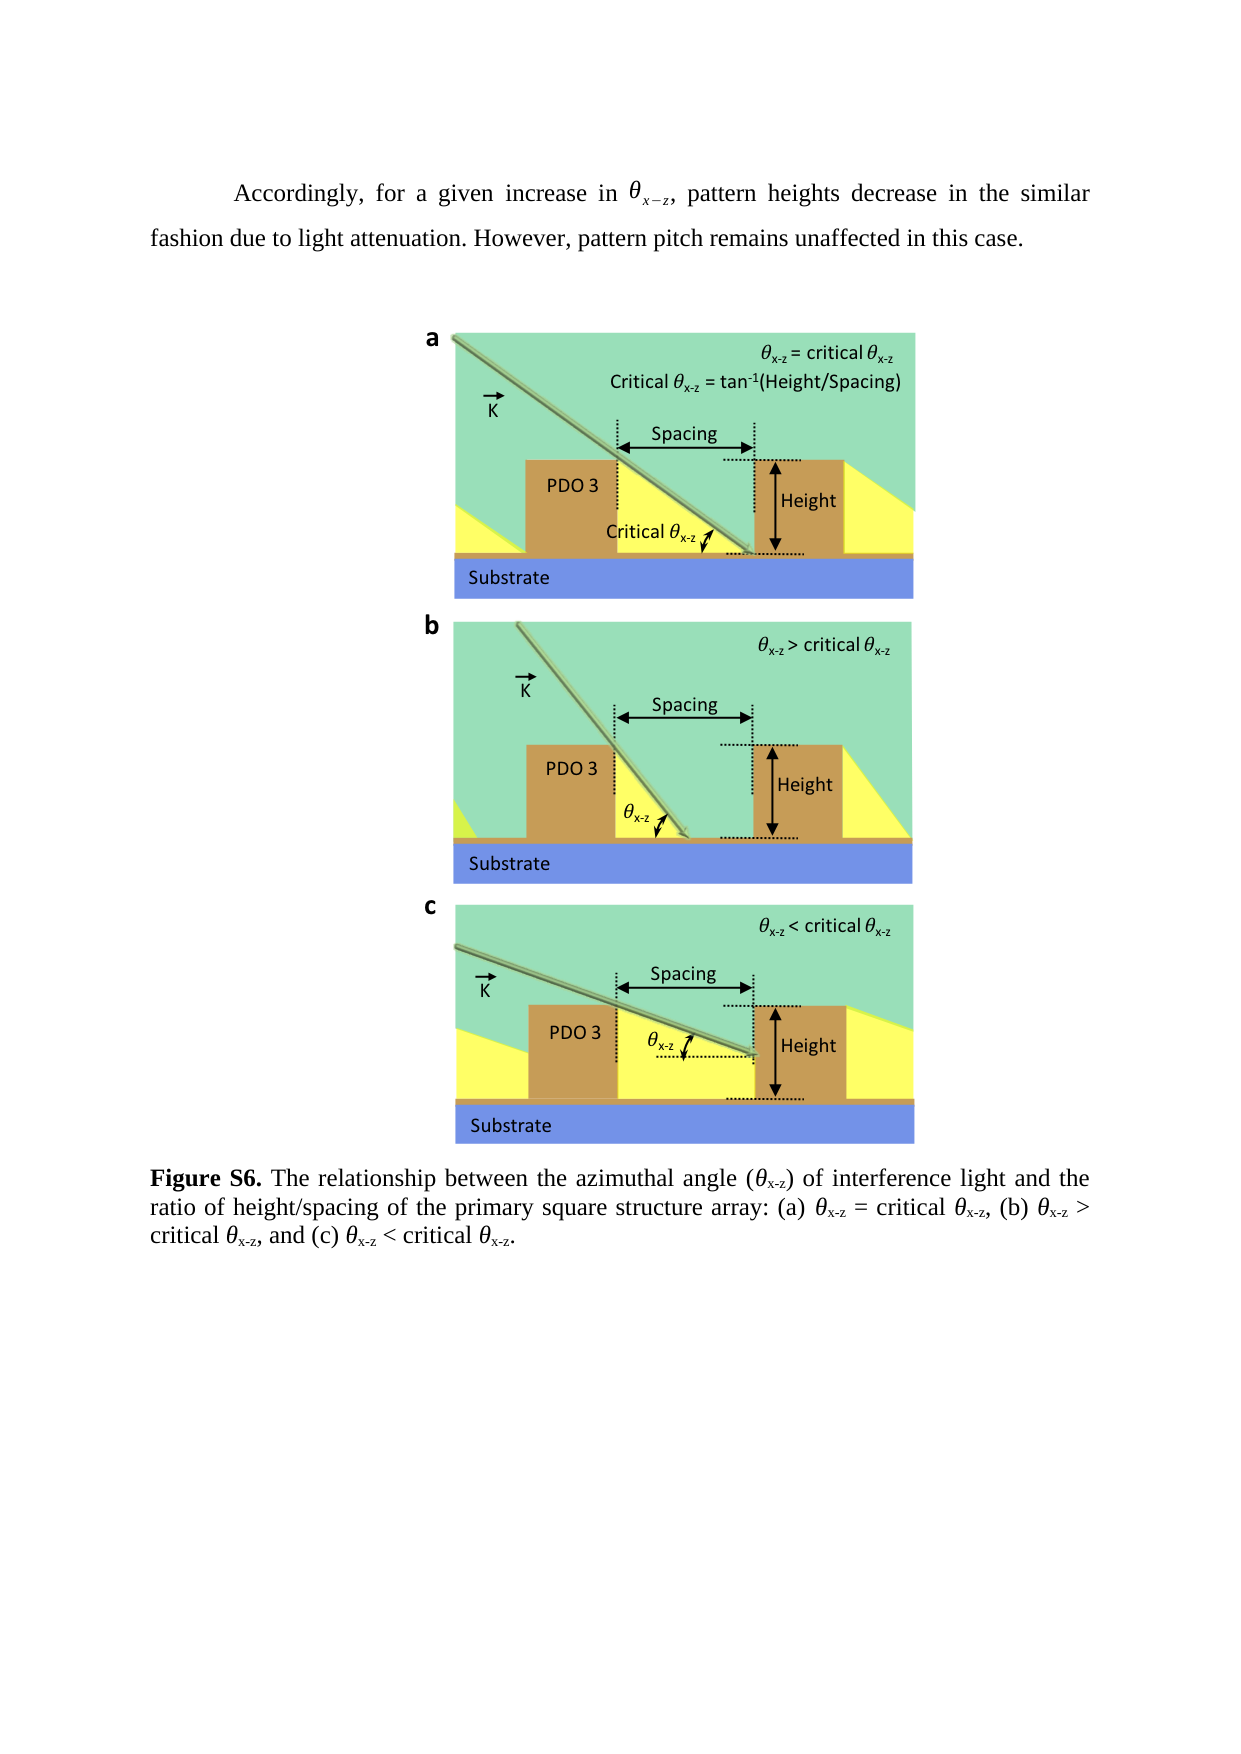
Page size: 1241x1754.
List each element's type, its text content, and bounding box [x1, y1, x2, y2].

picture [405, 309, 918, 1149]
text Figure S6. The relationship between the azimuthal angle (θx-z) of interference light and the ratio of height/spacing of the primary square structure array: (a) θx-z = critical θx-z, (b) θx-z > critical θx-z, and (c) θx-z < critical θx-z. [150, 1163, 1090, 1249]
text Accordingly, for a given increase in , pattern heights decrease in the similar fashion due to light attenuation. However, pattern pitch remains unaffected in this case. [150, 177, 1090, 252]
